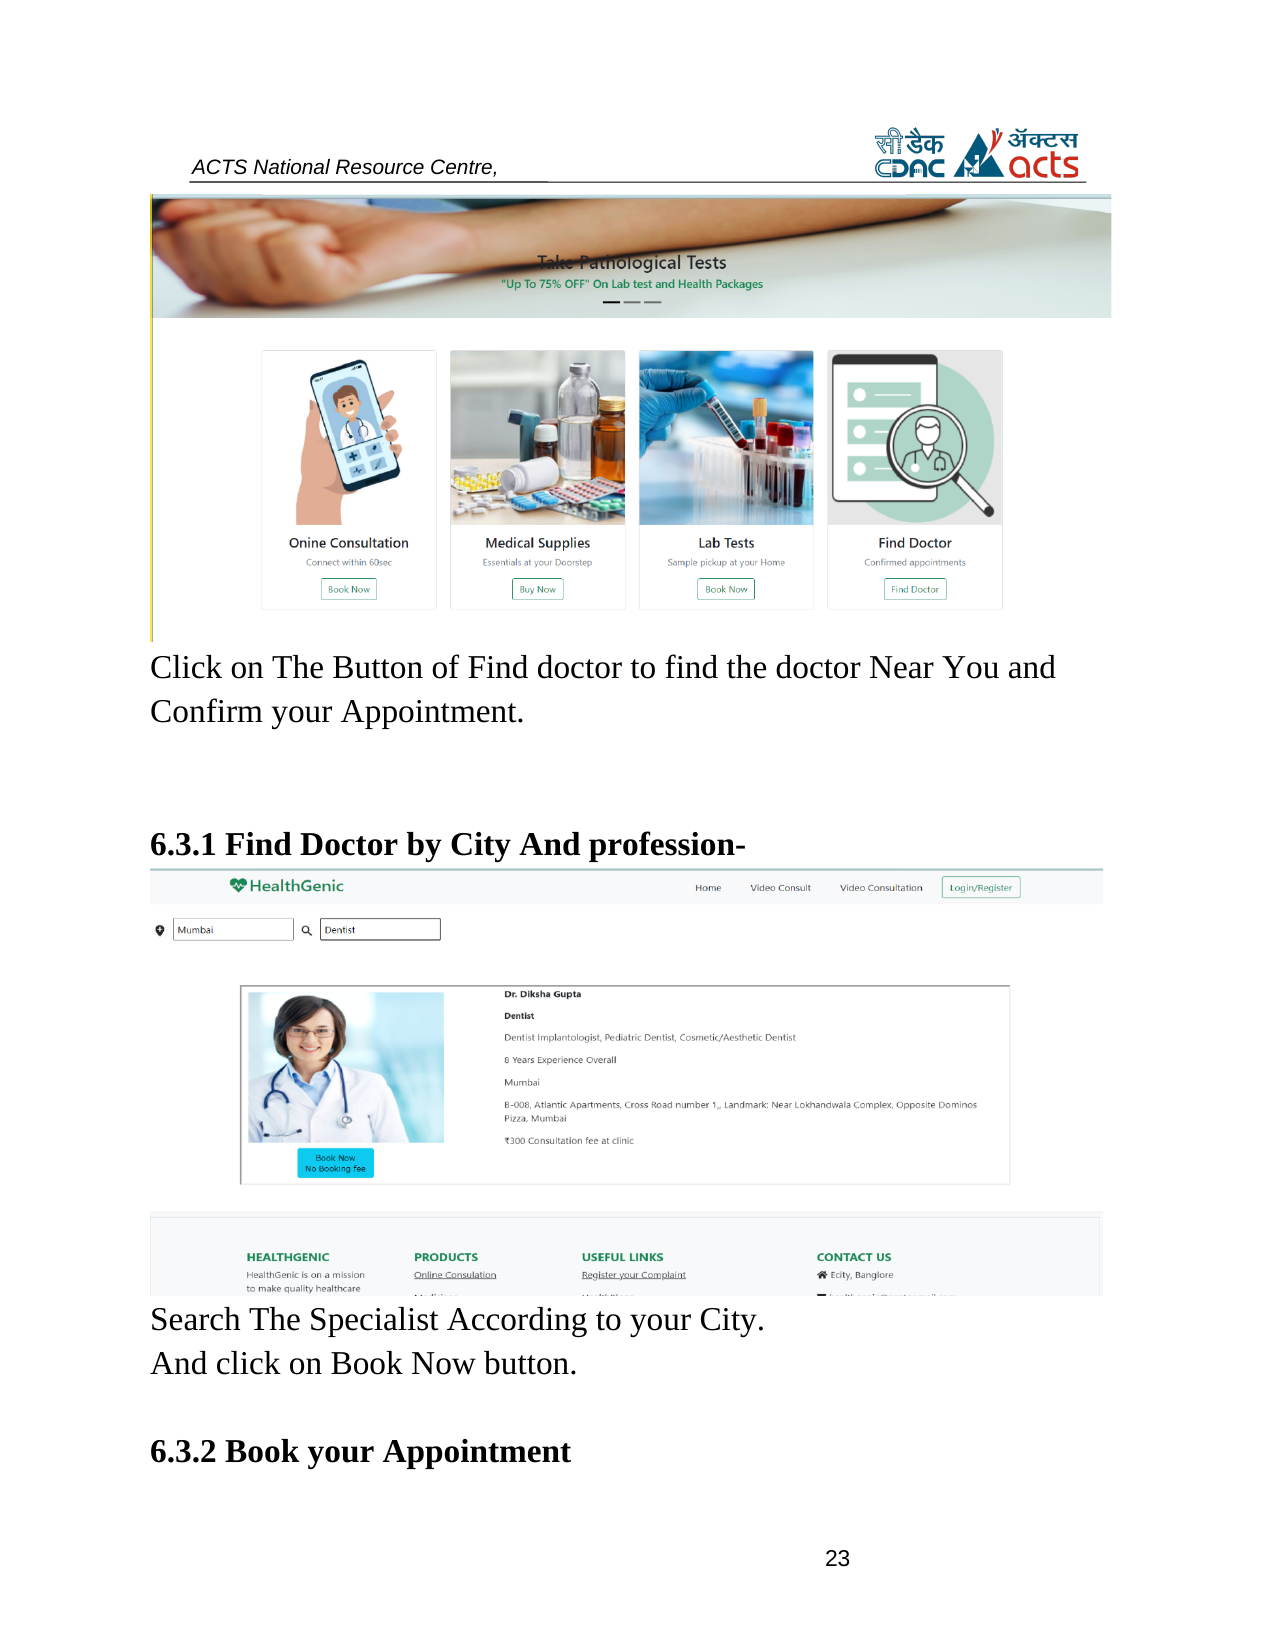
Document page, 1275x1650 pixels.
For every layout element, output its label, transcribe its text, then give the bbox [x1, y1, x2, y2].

picture [914, 164, 922, 178]
text 6.3.1 Find Doctor by City And profession- [150, 824, 1125, 862]
picture [875, 127, 1079, 178]
picture [150, 868, 1104, 1296]
picture [150, 194, 1112, 642]
text 6.3.2 Book your Appointment [150, 1432, 1125, 1470]
text Search The Specialist According to your City. [150, 1299, 1125, 1338]
text And click on Book Now button. [150, 1343, 1125, 1382]
